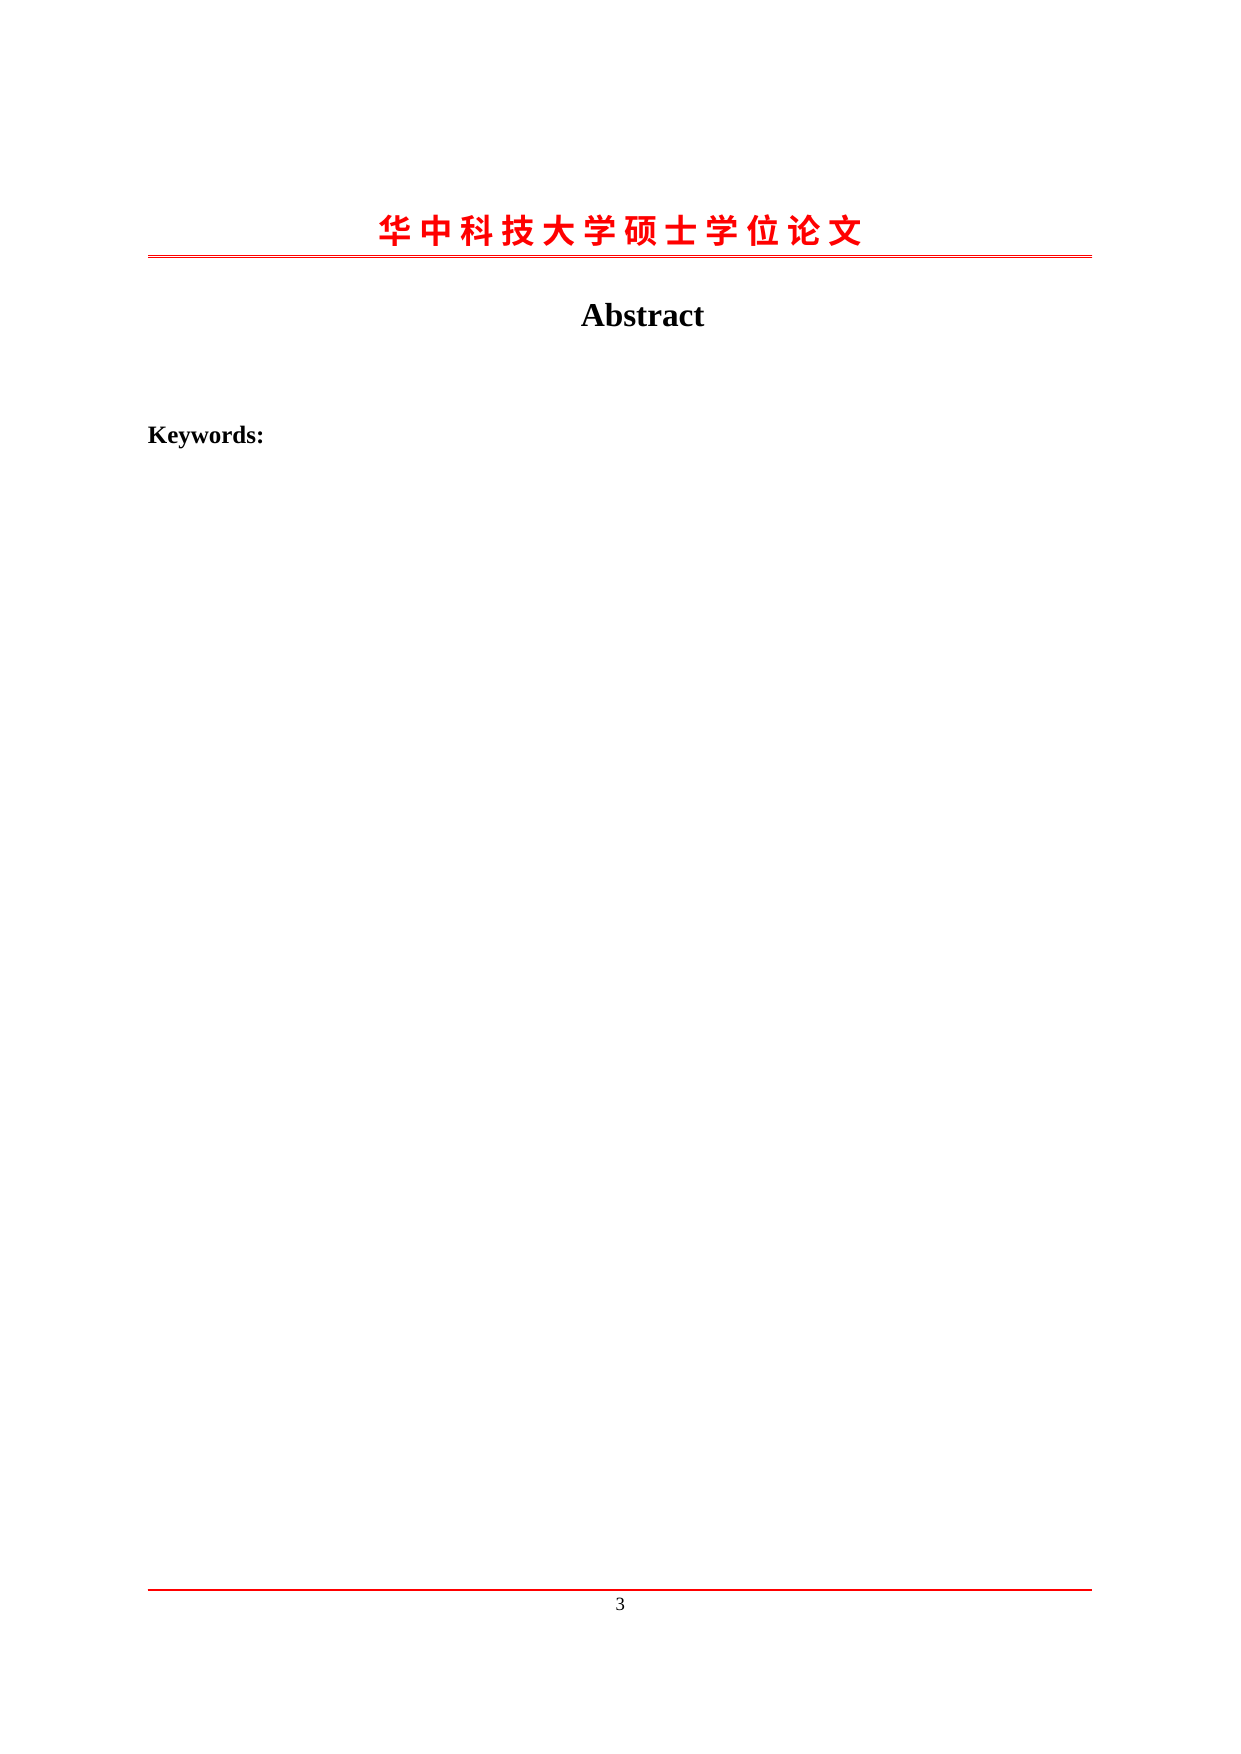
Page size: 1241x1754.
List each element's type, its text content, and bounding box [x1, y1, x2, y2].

subtitle Abstract [193, 295, 1092, 333]
text Keywords: [148, 420, 1092, 449]
